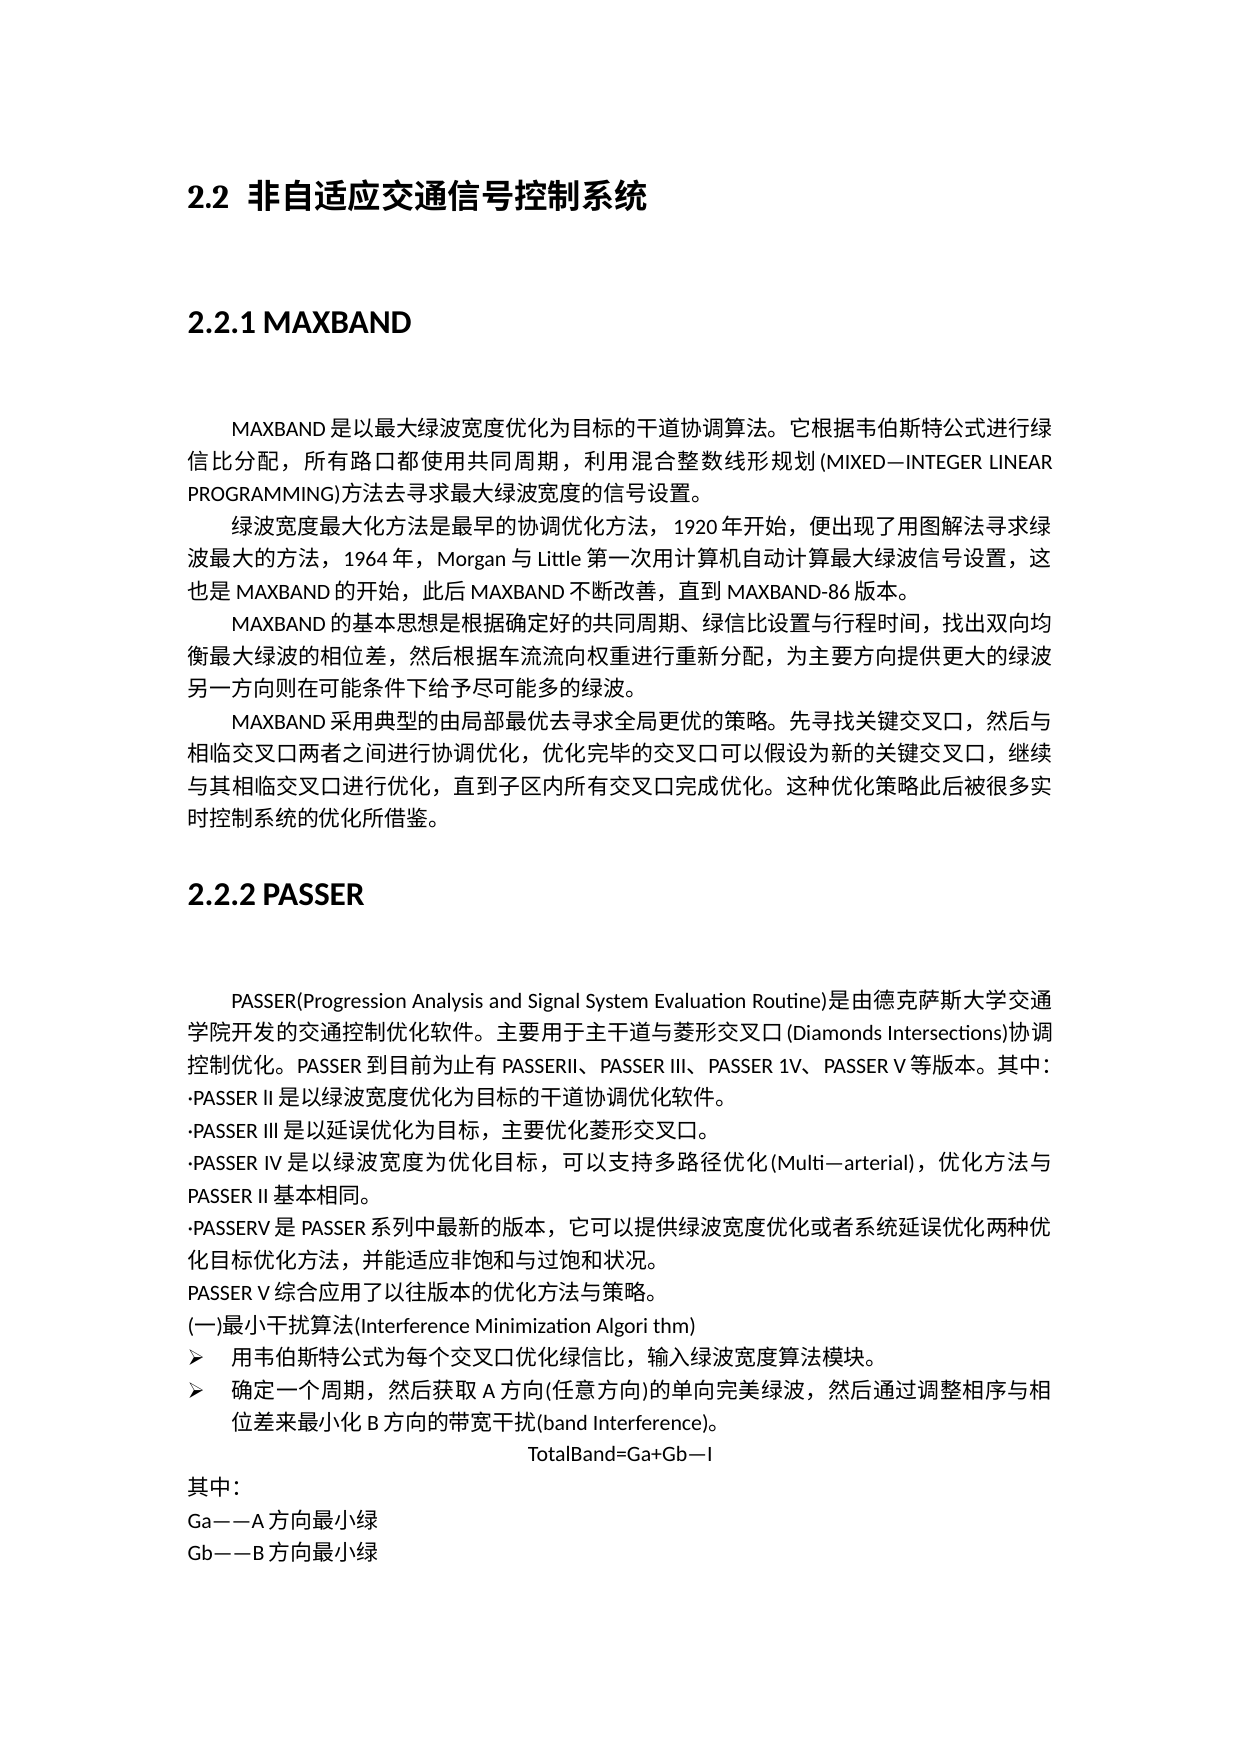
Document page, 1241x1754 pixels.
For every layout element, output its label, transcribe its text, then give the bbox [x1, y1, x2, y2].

text Ga——A方向最小绿 [187, 1502, 1053, 1535]
text ·PASSERV是PASSER系列中最新的版本，它可以提供绿波宽度优化或者系统延误优化两种优化目标优化方法，并能适应非饱和与过饱和状况。 [187, 1210, 1053, 1275]
text ·PASSER lI是以绿波宽度优化为目标的干道协调优化软件。 [187, 1080, 1053, 1112]
text TotalBand=Ga+Gb—I [187, 1437, 1053, 1470]
text 其中： [187, 1470, 1053, 1502]
text ·PASSER IV是以绿波宽度为优化目标，可以支持多路径优化(Multi—arterial)，优化方法与PASSER II基本相同。 [187, 1145, 1053, 1210]
subtitle MAXBAND [187, 289, 1053, 354]
text Gb——B方向最小绿 [187, 1535, 1053, 1567]
text ·PASSER Ill是以延误优化为目标，主要优化菱形交叉口。 [187, 1112, 1053, 1145]
text MAXBAND是以最大绿波宽度优化为目标的干道协调算法。它根据韦伯斯特公式进行绿信比分配，所有路口都使用共同周期，利用混合整数线形规划(MIXED—INTEGER LINEAR PROGRAMMING)方法去寻求最大绿波宽度的信号设置。 [187, 411, 1053, 508]
text PASSER V综合应用了以往版本的优化方法与策略。 [187, 1275, 1053, 1307]
text 绿波宽度最大化方法是最早的协调优化方法，1920年开始，便出现了用图解法寻求绿波最大的方法，1964年，Morgan与Little第一次用计算机自动计算最大绿波信号设置，这也是MAXBAND的开始，此后MAXBAND不断改善，直到MAXBAND-86版本。 [187, 508, 1053, 606]
list 用韦伯斯特公式为每个交叉口优化绿信比，输入绿波宽度算法模块。 [187, 1340, 1053, 1372]
text PASSER(Progression Analysis and Signal System Evaluation Routine)是由德克萨斯大学交通学院开发的交通控制优化软件。主要用于主干道与菱形交叉口(Diamonds Intersections)协调控制优化。PASSER到目前为止有PASSERII、PASSER III、PASSER 1V、PASSER V等版本。其中： [187, 982, 1053, 1080]
text MAXBAND的基本思想是根据确定好的共同周期、绿信比设置与行程时间，找出双向均衡最大绿波的相位差，然后根据车流流向权重进行重新分配，为主要方向提供更大的绿波，另一方向则在可能条件下给予尽可能多的绿波。 [187, 606, 1053, 703]
subtitle PASSER [187, 861, 1053, 926]
text (一)最小干扰算法(Interference Minimization Algori thm) [187, 1307, 1053, 1340]
text MAXBAND采用典型的由局部最优去寻求全局更优的策略。先寻找关键交叉口，然后与相临交叉口两者之间进行协调优化，优化完毕的交叉口可以假设为新的关键交叉口，继续与其相临交叉口进行优化，直到子区内所有交叉口完成优化。这种优化策略此后被很多实时控制系统的优化所借鉴。 [187, 703, 1053, 833]
list 确定一个周期，然后获取A方向(任意方向)的单向完美绿波，然后通过调整相序与相位差来最小化B方向的带宽干扰(band Interference)。 [187, 1372, 1053, 1437]
subtitle 非自适应交通信号控制系统 [187, 162, 1053, 227]
